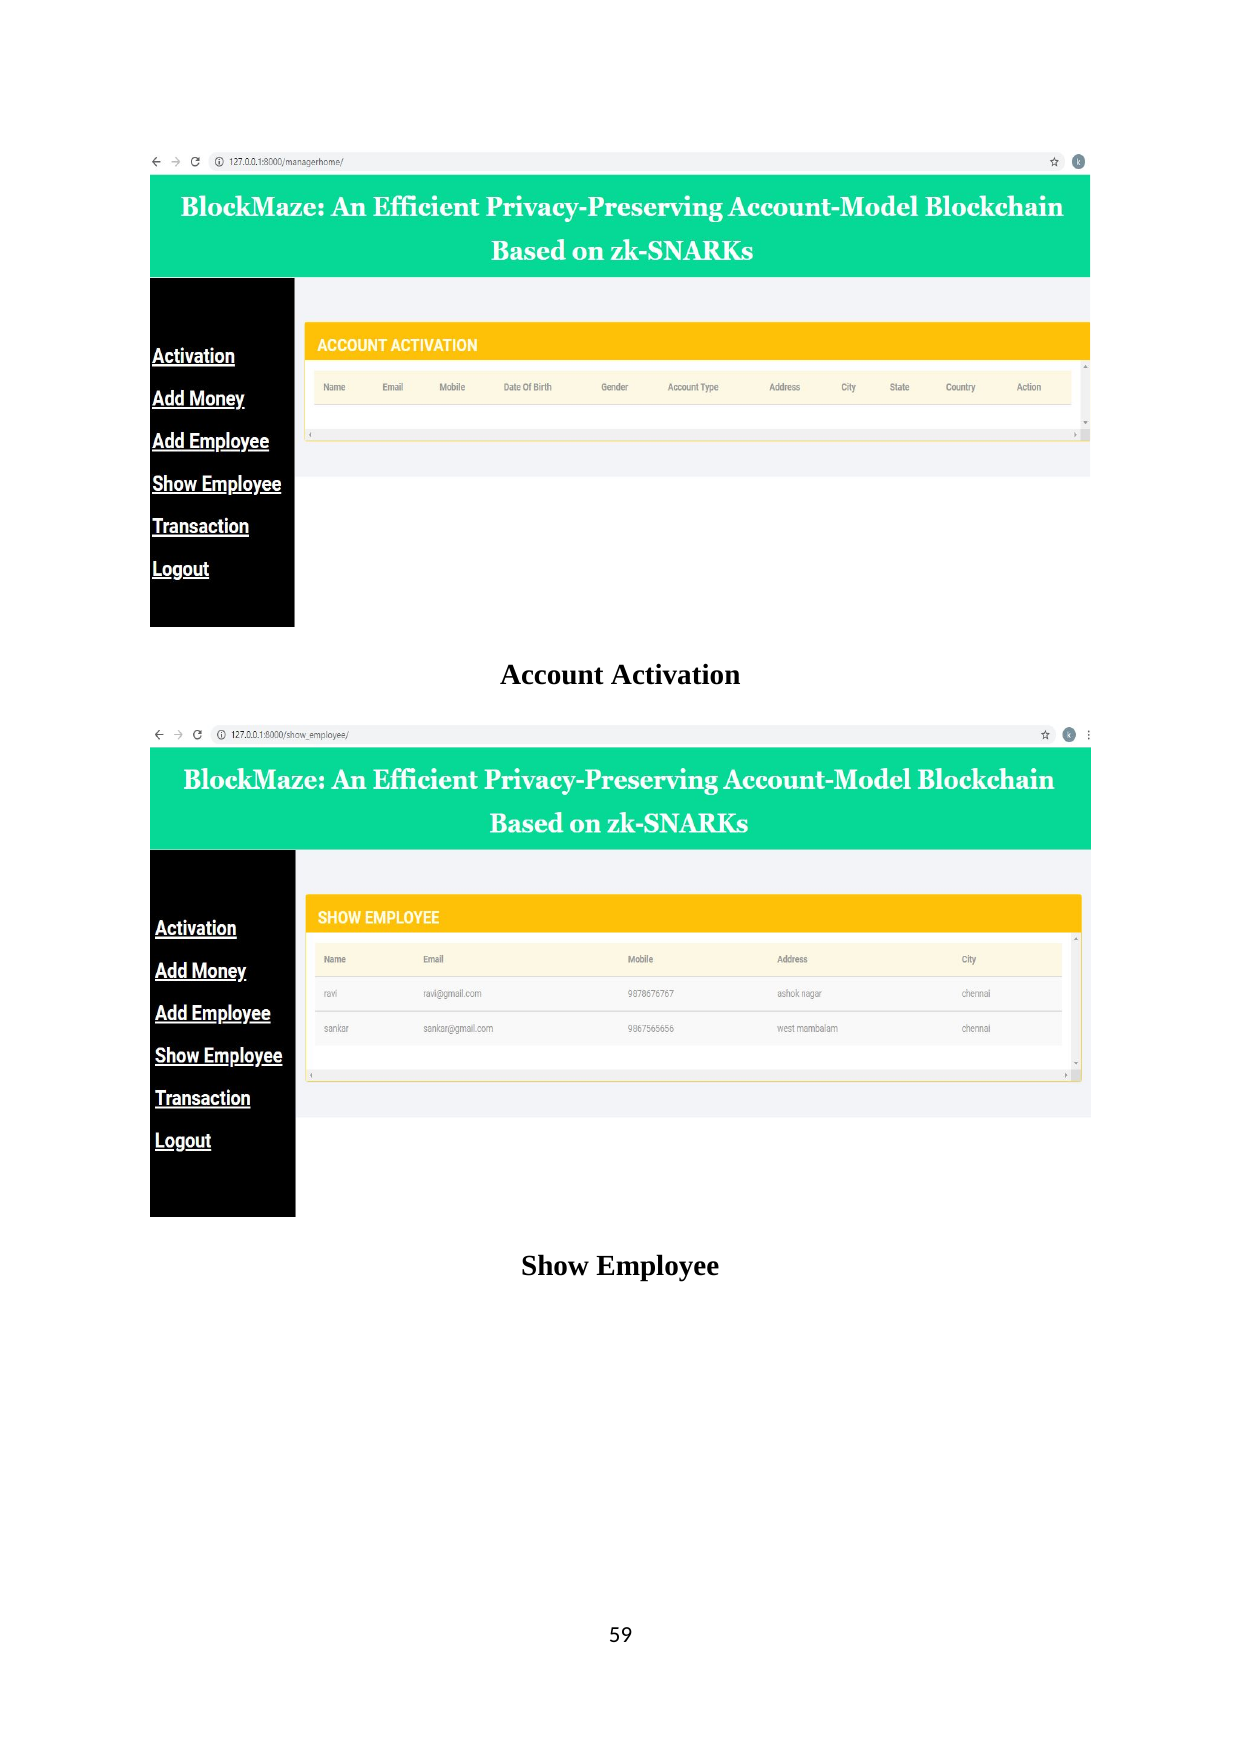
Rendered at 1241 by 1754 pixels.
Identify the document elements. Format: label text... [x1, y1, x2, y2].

picture [150, 150, 1091, 627]
text Account Activation [150, 657, 1090, 691]
picture [150, 724, 1091, 1217]
text Show Employee [150, 1248, 1090, 1281]
